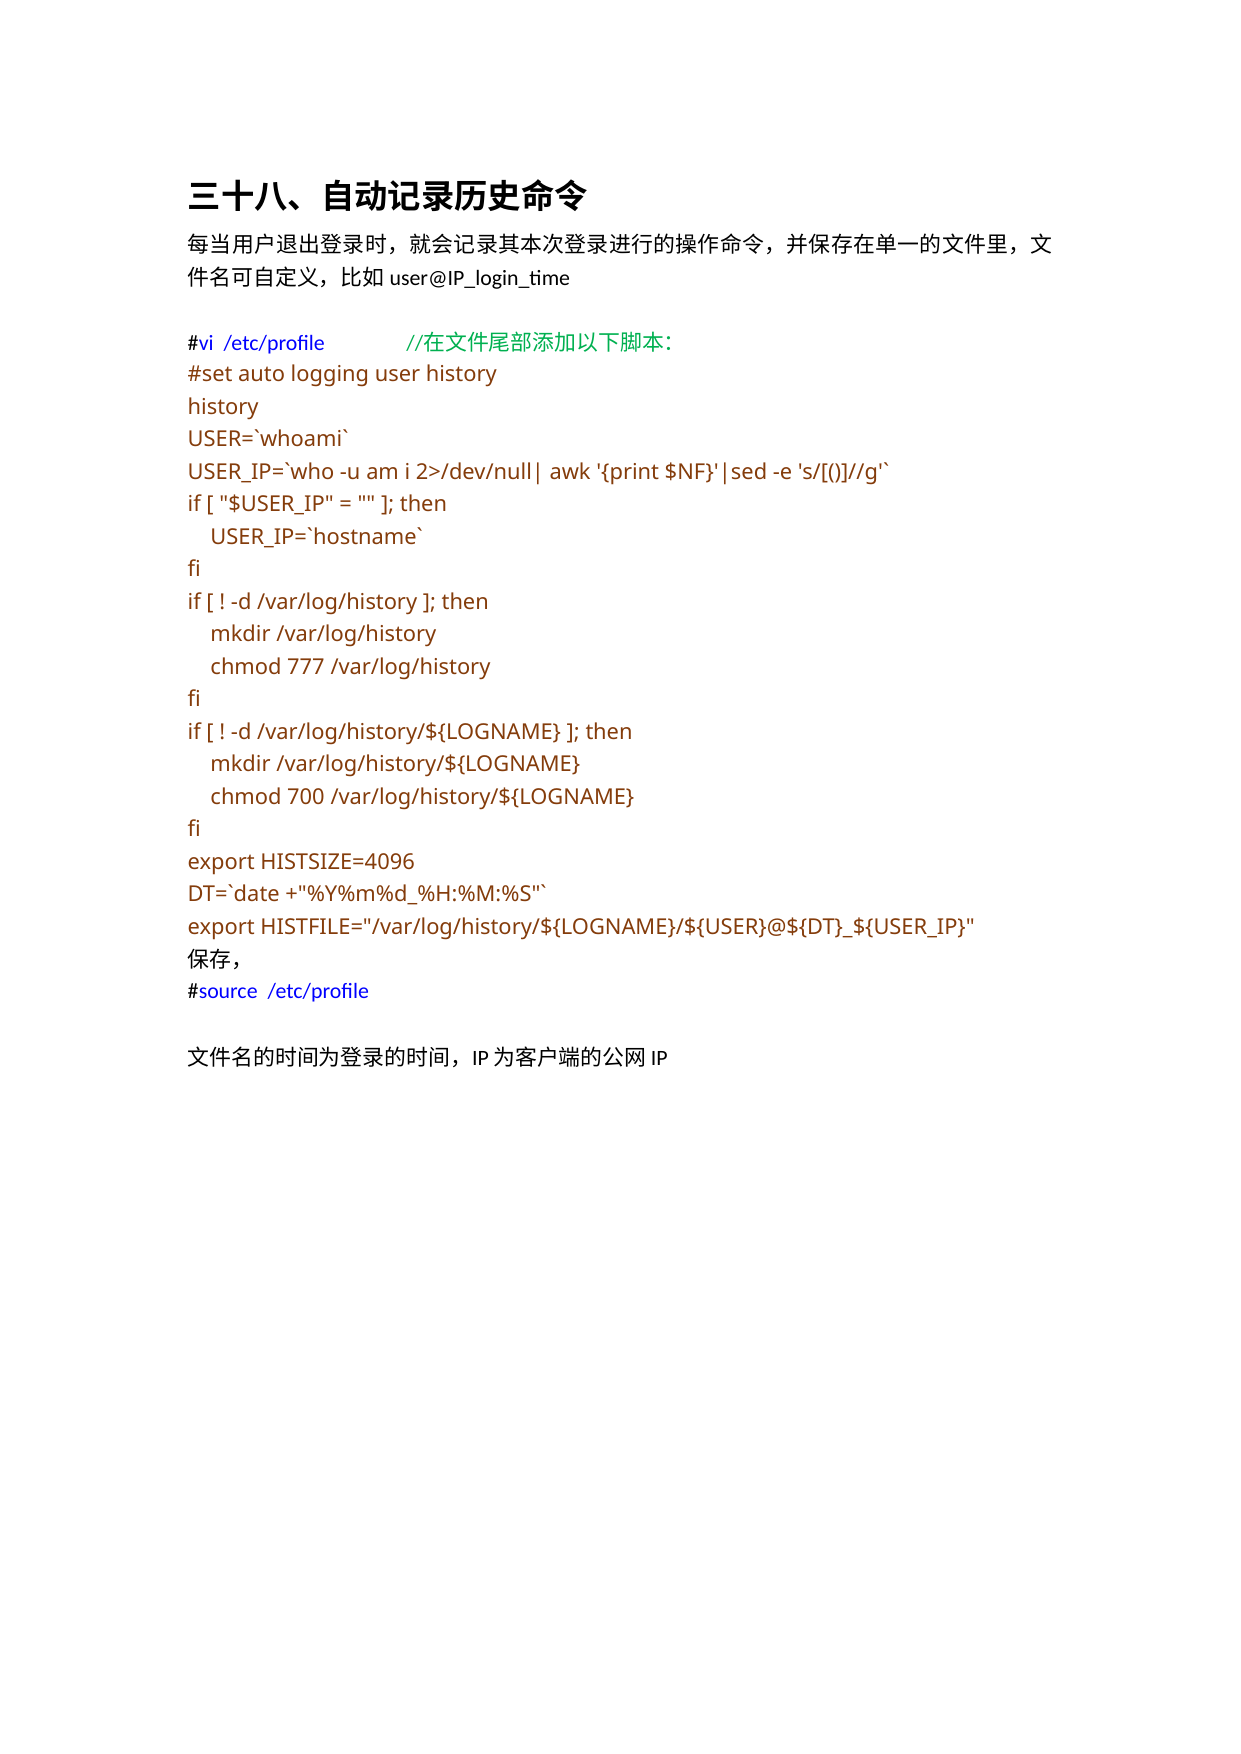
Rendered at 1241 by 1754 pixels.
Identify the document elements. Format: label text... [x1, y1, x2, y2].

text 保存， [187, 942, 1053, 974]
text DT=`date +"%Y%m%d_%H:%M:%S"` [187, 877, 1053, 909]
text if [ ! -d /var/log/history/${LOGNAME} ]; then [187, 714, 1053, 747]
text if [ ! -d /var/log/history ]; then [187, 584, 1053, 617]
text fi [187, 552, 1053, 584]
text 文件名的时间为登录的时间，IP为客户端的公网IP [187, 1039, 1053, 1072]
text fi [187, 812, 1053, 844]
text #set auto logging user history [187, 357, 1053, 389]
text USER_IP=`hostname` [187, 519, 1053, 552]
text export HISTSIZE=4096 [187, 844, 1053, 877]
text 每当用户退出登录时，就会记录其本次登录进行的操作命令，并保存在单一的文件里，文件名可自定义，比如 user@IP_login_time [187, 227, 1053, 292]
text chmod 700 /var/log/history/${LOGNAME} [187, 779, 1053, 812]
text #source /etc/profile [187, 974, 1053, 1007]
text 三十八、自动记录历史命令 [187, 162, 1053, 227]
text USER_IP=`who -u am i 2>/dev/null| awk '{print $NF}'|sed -e 's/[()]//g'` [187, 454, 1053, 487]
text mkdir /var/log/history/${LOGNAME} [187, 747, 1053, 779]
text fi [187, 682, 1053, 714]
text chmod 777 /var/log/history [187, 649, 1053, 682]
text if [ "$USER_IP" = "" ]; then [187, 487, 1053, 519]
text export HISTFILE="/var/log/history/${LOGNAME}/${USER}@${DT}_${USER_IP}" [187, 909, 1053, 942]
text mkdir /var/log/history [187, 617, 1053, 649]
text #vi /etc/profile //在文件尾部添加以下脚本： [187, 324, 1053, 357]
text history [187, 389, 1053, 422]
text USER=`whoami` [187, 422, 1053, 454]
